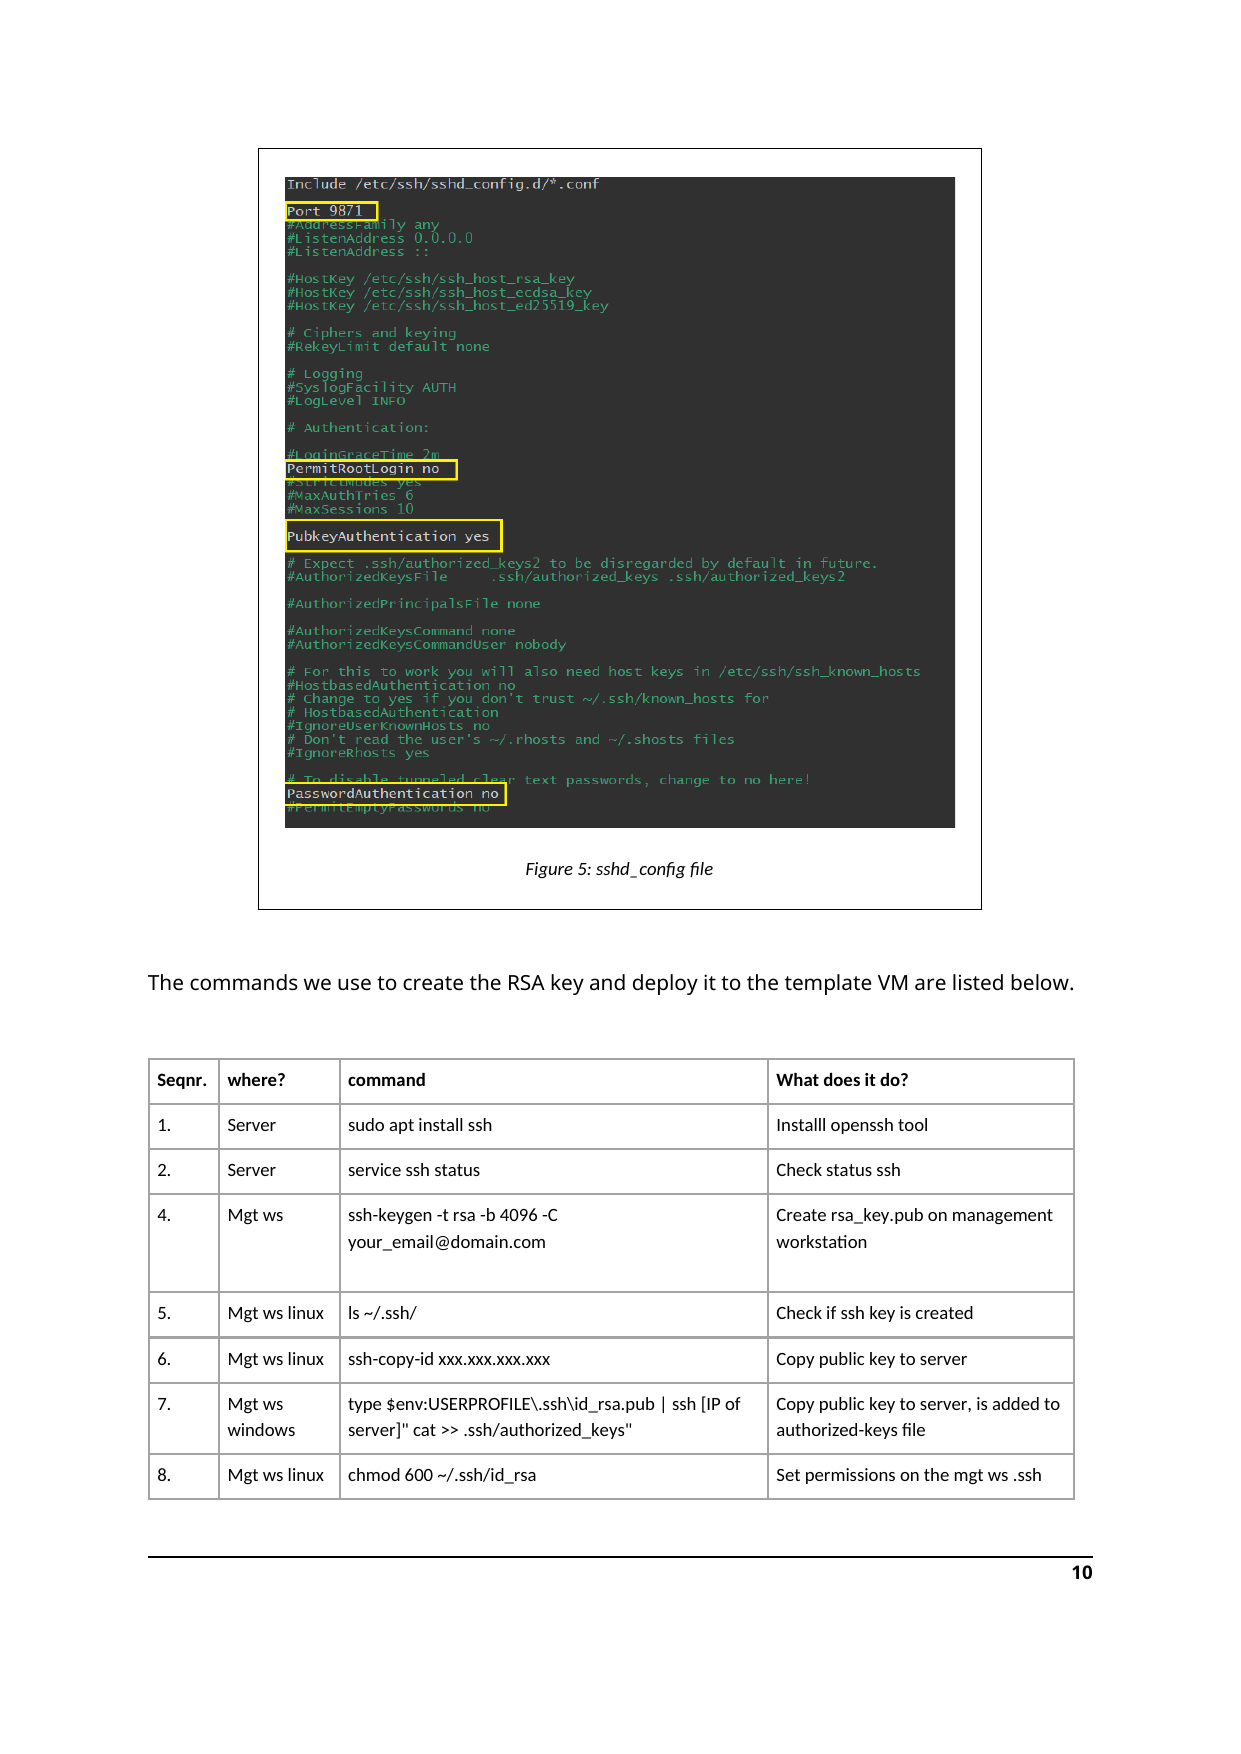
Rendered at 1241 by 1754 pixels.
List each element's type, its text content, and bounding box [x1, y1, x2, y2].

table_cell 4. [150, 1195, 218, 1291]
table_cell Mgt ws windows [220, 1384, 339, 1453]
table_cell Mgt ws linux [220, 1293, 339, 1336]
table_cell Check if ssh key is created [769, 1293, 1073, 1336]
picture [285, 177, 956, 828]
table_cell 6. [150, 1339, 218, 1382]
table_header Figure 5: sshd_config file [259, 149, 981, 909]
table_cell Mgt ws [220, 1195, 339, 1291]
table_cell Check status ssh [769, 1150, 1073, 1193]
table_cell 8. [150, 1455, 218, 1498]
table_header Seqnr. [150, 1060, 218, 1103]
table_cell ssh-keygen -t rsa -b 4096 -C your_email@domain.com [341, 1195, 767, 1291]
table_cell Server [220, 1150, 339, 1193]
table_cell Installl openssh tool [769, 1105, 1073, 1148]
table_cell 7. [150, 1384, 218, 1453]
table_cell Mgt ws linux [220, 1339, 339, 1382]
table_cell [769, 1455, 1073, 1498]
table_cell Copy public key to server, is added to authorized-keys file [769, 1384, 1073, 1453]
table_cell Create rsa_key.pub on management workstation [769, 1195, 1073, 1291]
table_cell Server [220, 1105, 339, 1148]
table_cell 5. [150, 1293, 218, 1336]
table_cell type $env:USERPROFILE\.ssh\id_rsa.pub | ssh [IP of server]" cat >> .ssh/authorized_keys" [341, 1384, 767, 1453]
table_cell Copy public key to server [769, 1339, 1073, 1382]
table_cell sudo apt install ssh [341, 1105, 767, 1148]
table_cell ls ~/.ssh/ [341, 1293, 767, 1336]
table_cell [341, 1455, 767, 1498]
table_cell Mgt ws linux [220, 1455, 339, 1498]
table_cell 1. [150, 1105, 218, 1148]
table_header What does it do? [769, 1060, 1073, 1103]
table_header command [341, 1060, 767, 1103]
table_header where? [220, 1060, 339, 1103]
text The commands we use to create the RSA key and deploy it to the template VM are listed below. [148, 968, 1093, 996]
table_cell 2. [150, 1150, 218, 1193]
table_cell service ssh status [341, 1150, 767, 1193]
table_cell ssh-copy-id xxx.xxx.xxx.xxx [341, 1339, 767, 1382]
